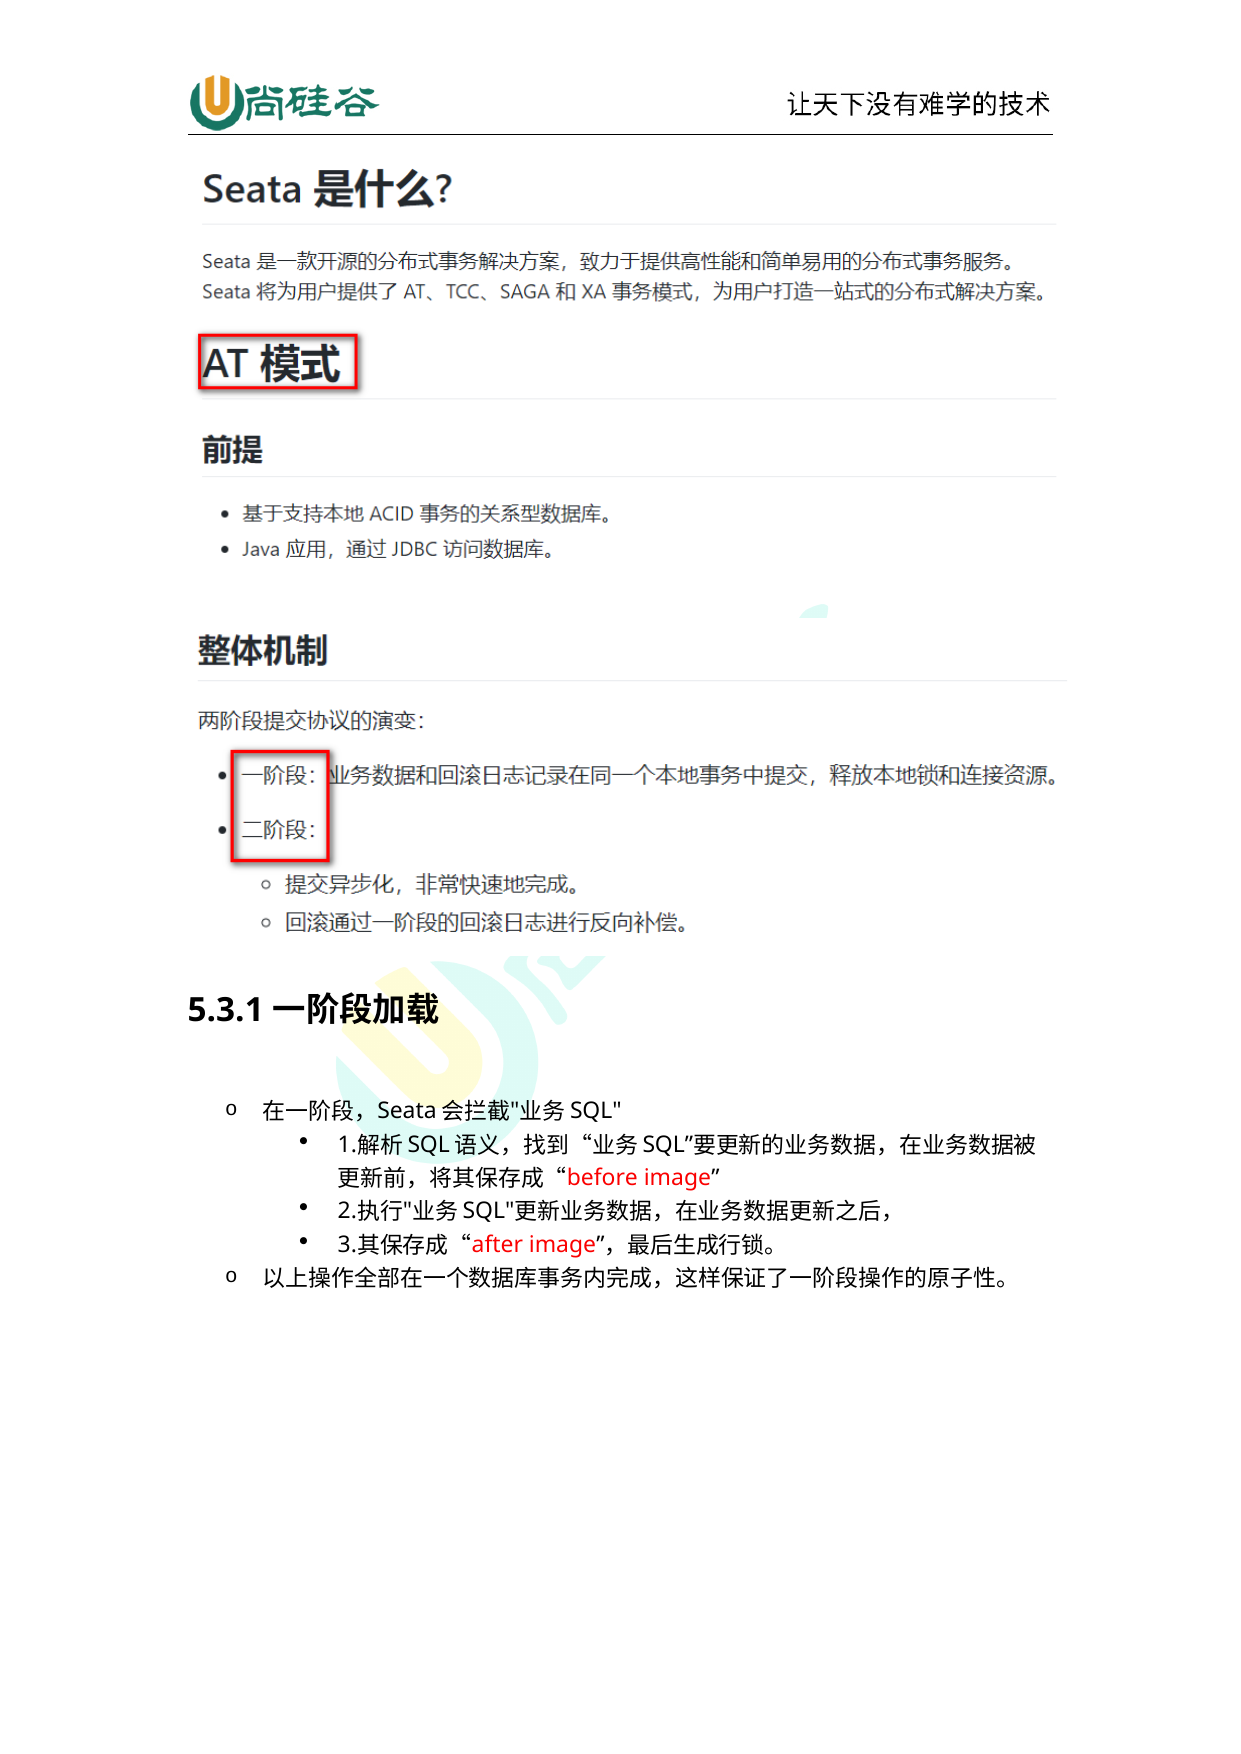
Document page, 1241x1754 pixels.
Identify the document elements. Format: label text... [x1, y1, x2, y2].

picture [187, 618, 1068, 956]
list 2.执行"业务SQL"更新业务数据，在业务数据更新之后， [300, 1193, 1053, 1226]
list 3.其保存成“after image”，最后生成行锁。 [300, 1226, 1053, 1260]
picture [187, 156, 1057, 567]
picture [187, 73, 1053, 132]
subtitle 5.3.1 一阶段加载 [187, 982, 1053, 1031]
list 以上操作全部在一个数据库事务内完成，这样保证了一阶段操作的原子性。 [225, 1260, 1053, 1293]
list 在一阶段，Seata会拦截"业务SQL" [225, 1093, 1053, 1126]
list 1.解析SQL语义，找到“业务SQL”要更新的业务数据，在业务数据被更新前，将其保存成“before image” [300, 1126, 1053, 1193]
